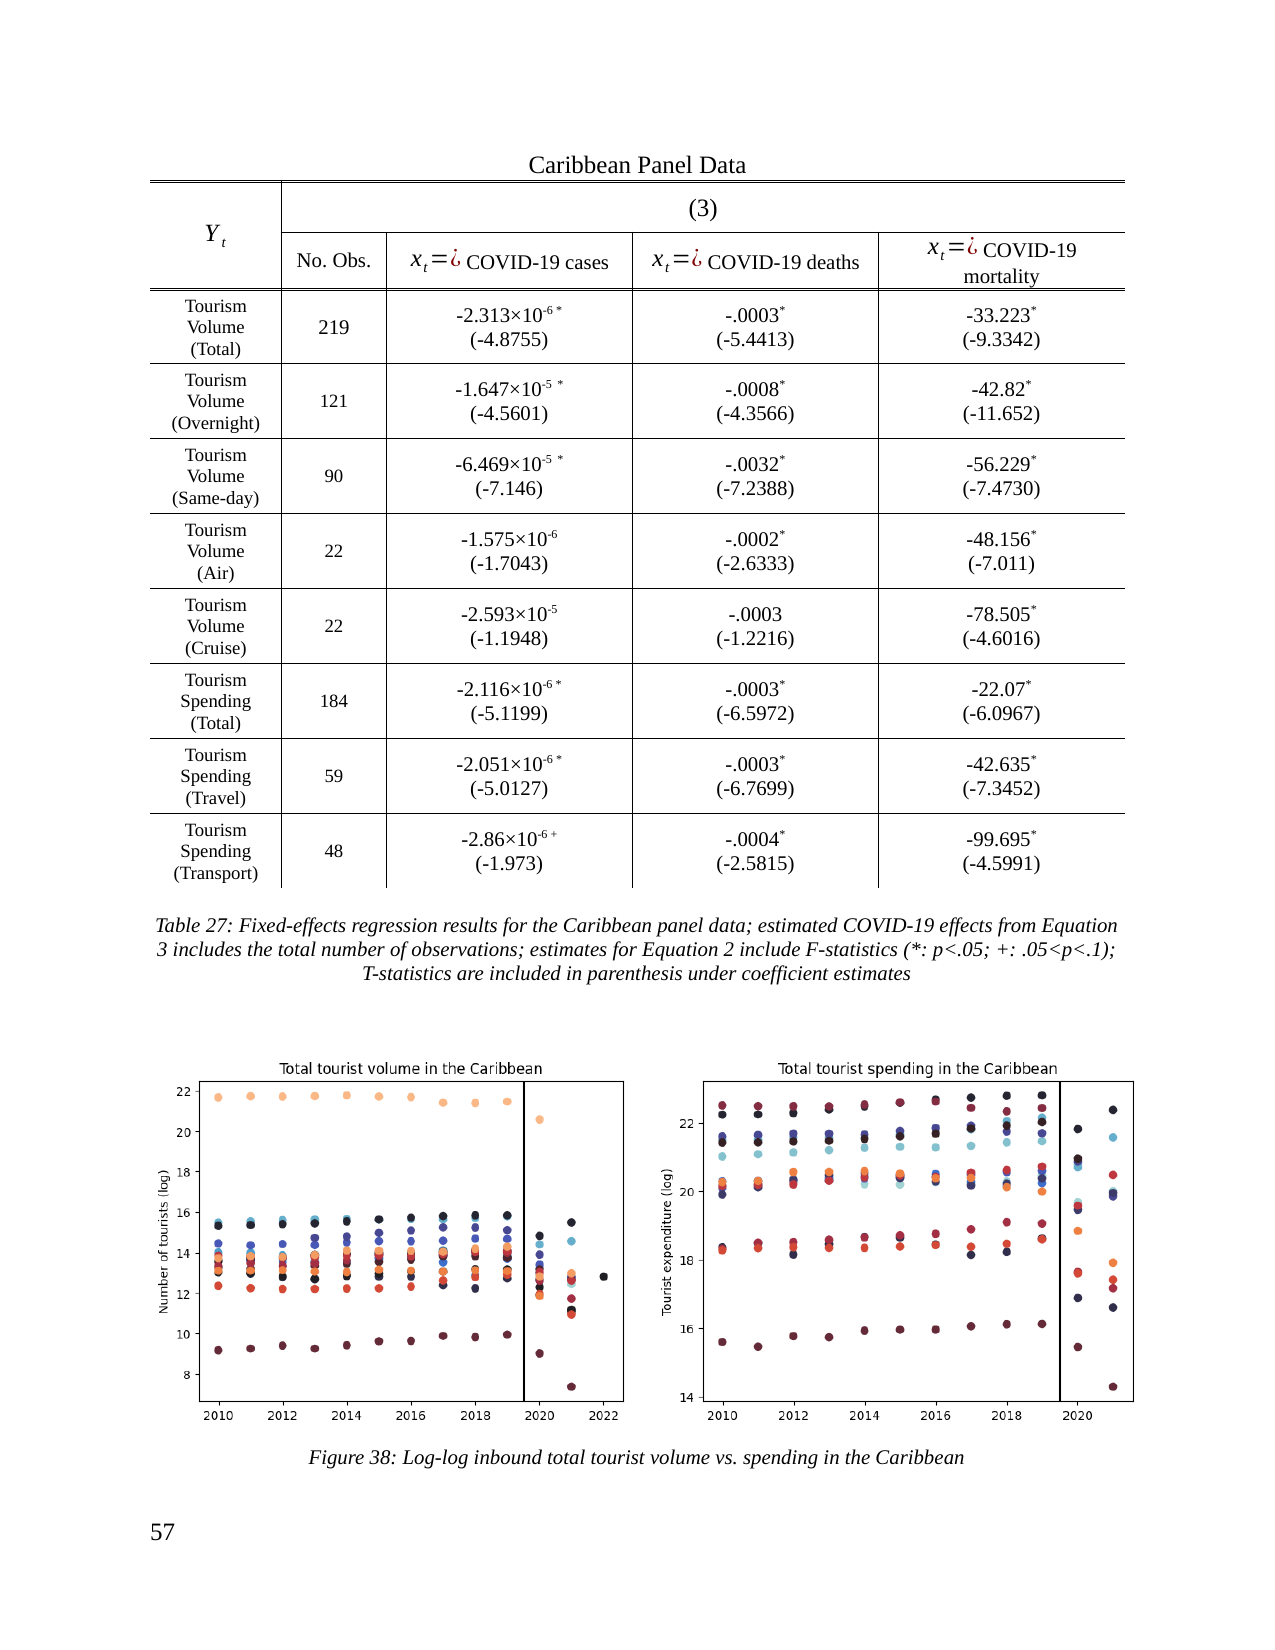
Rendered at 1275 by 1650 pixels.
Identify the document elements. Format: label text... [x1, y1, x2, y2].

table_cell No. Obs. [282, 233, 386, 288]
table_cell -56.229* (-7.4730) [879, 439, 1124, 513]
table_cell Tourism Volume (Overnight) [150, 364, 281, 438]
table_cell -2.116×10-6 * (-5.1199) [387, 664, 632, 738]
table_cell Tourism Volume (Same-day) [150, 439, 281, 513]
table_cell -.0008* (-4.3566) [633, 364, 878, 438]
table_cell -.0002* (-2.6333) [633, 514, 878, 588]
table_cell -22.07* (-6.0967) [879, 664, 1124, 738]
table_cell -1.575×10-6 (-1.7043) [387, 514, 632, 588]
table_cell -2.593×10-5 (-1.1948) [387, 589, 632, 663]
table_cell 22 [282, 514, 386, 588]
table_header Caribbean Panel Data [150, 150, 1124, 180]
picture [653, 1053, 1141, 1430]
table_cell -1.647×10-5 * (-4.5601) [387, 364, 632, 438]
table_cell 184 [282, 664, 386, 738]
table_cell -42.635* (-7.3452) [879, 739, 1124, 813]
table_cell 121 [282, 364, 386, 438]
table_cell [150, 183, 281, 288]
table_cell 48 [282, 814, 386, 888]
table_cell -78.505* (-4.6016) [879, 589, 1124, 663]
table_cell 59 [282, 739, 386, 813]
table_cell -.0003* (-6.5972) [633, 664, 878, 738]
table_cell -.0032* (-7.2388) [633, 439, 878, 513]
table_cell Tourism Volume (Air) [150, 514, 281, 588]
table_cell 219 [282, 291, 386, 363]
table_cell -48.156* (-7.011) [879, 514, 1124, 588]
table_cell -.0003* (-5.4413) [633, 291, 878, 363]
table_cell -2.86×10-6 + (-1.973) [387, 814, 632, 888]
table_cell -.0003* (-6.7699) [633, 739, 878, 813]
table_cell -2.313×10-6 * (-4.8755) [387, 291, 632, 363]
table_cell Tourism Volume (Cruise) [150, 589, 281, 663]
table_cell Tourism Spending (Travel) [150, 739, 281, 813]
table_cell -.0003 (-1.2216) [633, 589, 878, 663]
table_cell 22 [282, 589, 386, 663]
table_cell -99.695* (-4.5991) [879, 814, 1124, 888]
text Table 27: Fixed-effects regression results for the Caribbean panel data; estimated COVID-19 effects from Equation 3 includes the total number of observations; estimates for Equation 2 include F-statistics (*: p<.05; +: .05<p<.1); T-statistics are included in parenthesis under coefficient estimates [150, 913, 1125, 985]
table_cell Tourism Spending (Transport) [150, 814, 281, 888]
table_cell -2.051×10-6 * (-5.0127) [387, 739, 632, 813]
table_cell -6.469×10-5 * (-7.146) [387, 439, 632, 513]
picture [150, 1053, 631, 1430]
table_cell COVID-19 deaths [633, 233, 878, 288]
table_cell -.0004* (-2.5815) [633, 814, 878, 888]
table_cell Tourism Spending (Total) [150, 664, 281, 738]
table_cell COVID-19 mortality [879, 233, 1124, 288]
text Figure 38: Log-log inbound total tourist volume vs. spending in the Caribbean [150, 1445, 1125, 1469]
table_cell -42.82* (-11.652) [879, 364, 1124, 438]
table_cell COVID-19 cases [387, 233, 632, 288]
table_cell 90 [282, 439, 386, 513]
table_cell -33.223* (-9.3342) [879, 291, 1124, 363]
table_cell Tourism Volume (Total) [150, 291, 281, 363]
table_cell (3) [282, 183, 1124, 232]
